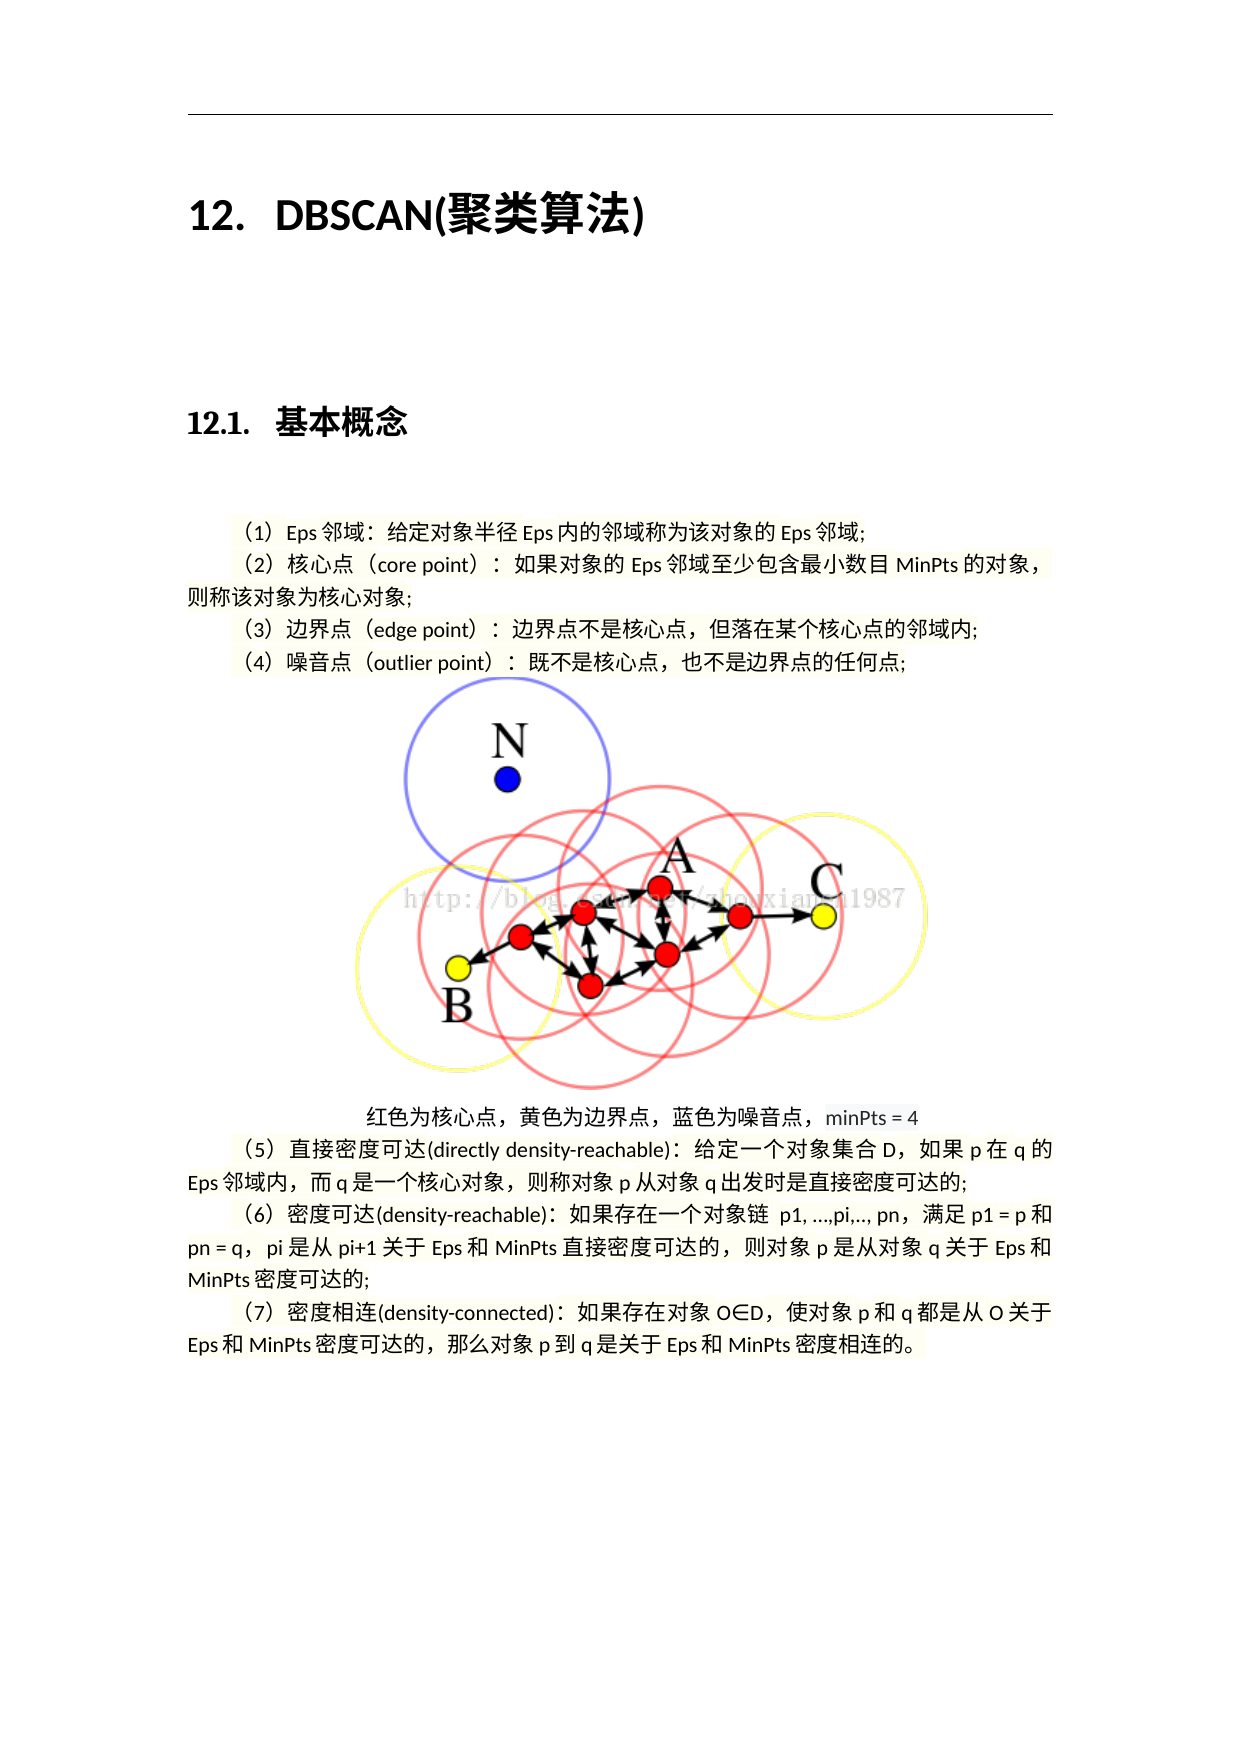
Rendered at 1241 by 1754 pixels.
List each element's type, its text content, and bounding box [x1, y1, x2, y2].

subtitle DBSCAN(聚类算法) [187, 162, 1053, 259]
text （1）Eps邻域：给定对象半径Eps内的邻域称为该对象的Eps邻域; [187, 514, 1053, 547]
text （7）密度相连(density-connected)：如果存在对象O∈D，使对象p和q都是从O关于Eps和MinPts密度可达的，那么对象p到q是关于Eps和MinPts密度相连的。 [187, 1294, 1053, 1359]
text （4）噪音点（outlier point）：既不是核心点，也不是边界点的任何点; [187, 644, 1053, 677]
subtitle 基本概念 [187, 387, 1053, 452]
text （3）边界点（edge point）：边界点不是核心点，但落在某个核心点的邻域内; [187, 612, 1053, 644]
text （2）核心点（core point）：如果对象的Eps邻域至少包含最小数目MinPts的对象，则称该对象为核心对象; [187, 547, 1053, 612]
picture [355, 677, 929, 1090]
text （6）密度可达(density-reachable)：如果存在一个对象链 p1, …,pi,.., pn，满足p1 = p 和pn = q，pi是从pi+1关于Eps和MinPts直接密度可达的，则对象p是从对象q关于Eps和MinPts密度可达的; [187, 1197, 1053, 1294]
text （5）直接密度可达(directly density-reachable)：给定一个对象集合D，如果p在q的Eps邻域内，而q是一个核心对象，则称对象p从对象q出发时是直接密度可达的; [187, 1132, 1053, 1197]
text 红色为核心点，黄色为边界点，蓝色为噪音点，minPts = 4 [187, 1099, 1053, 1132]
